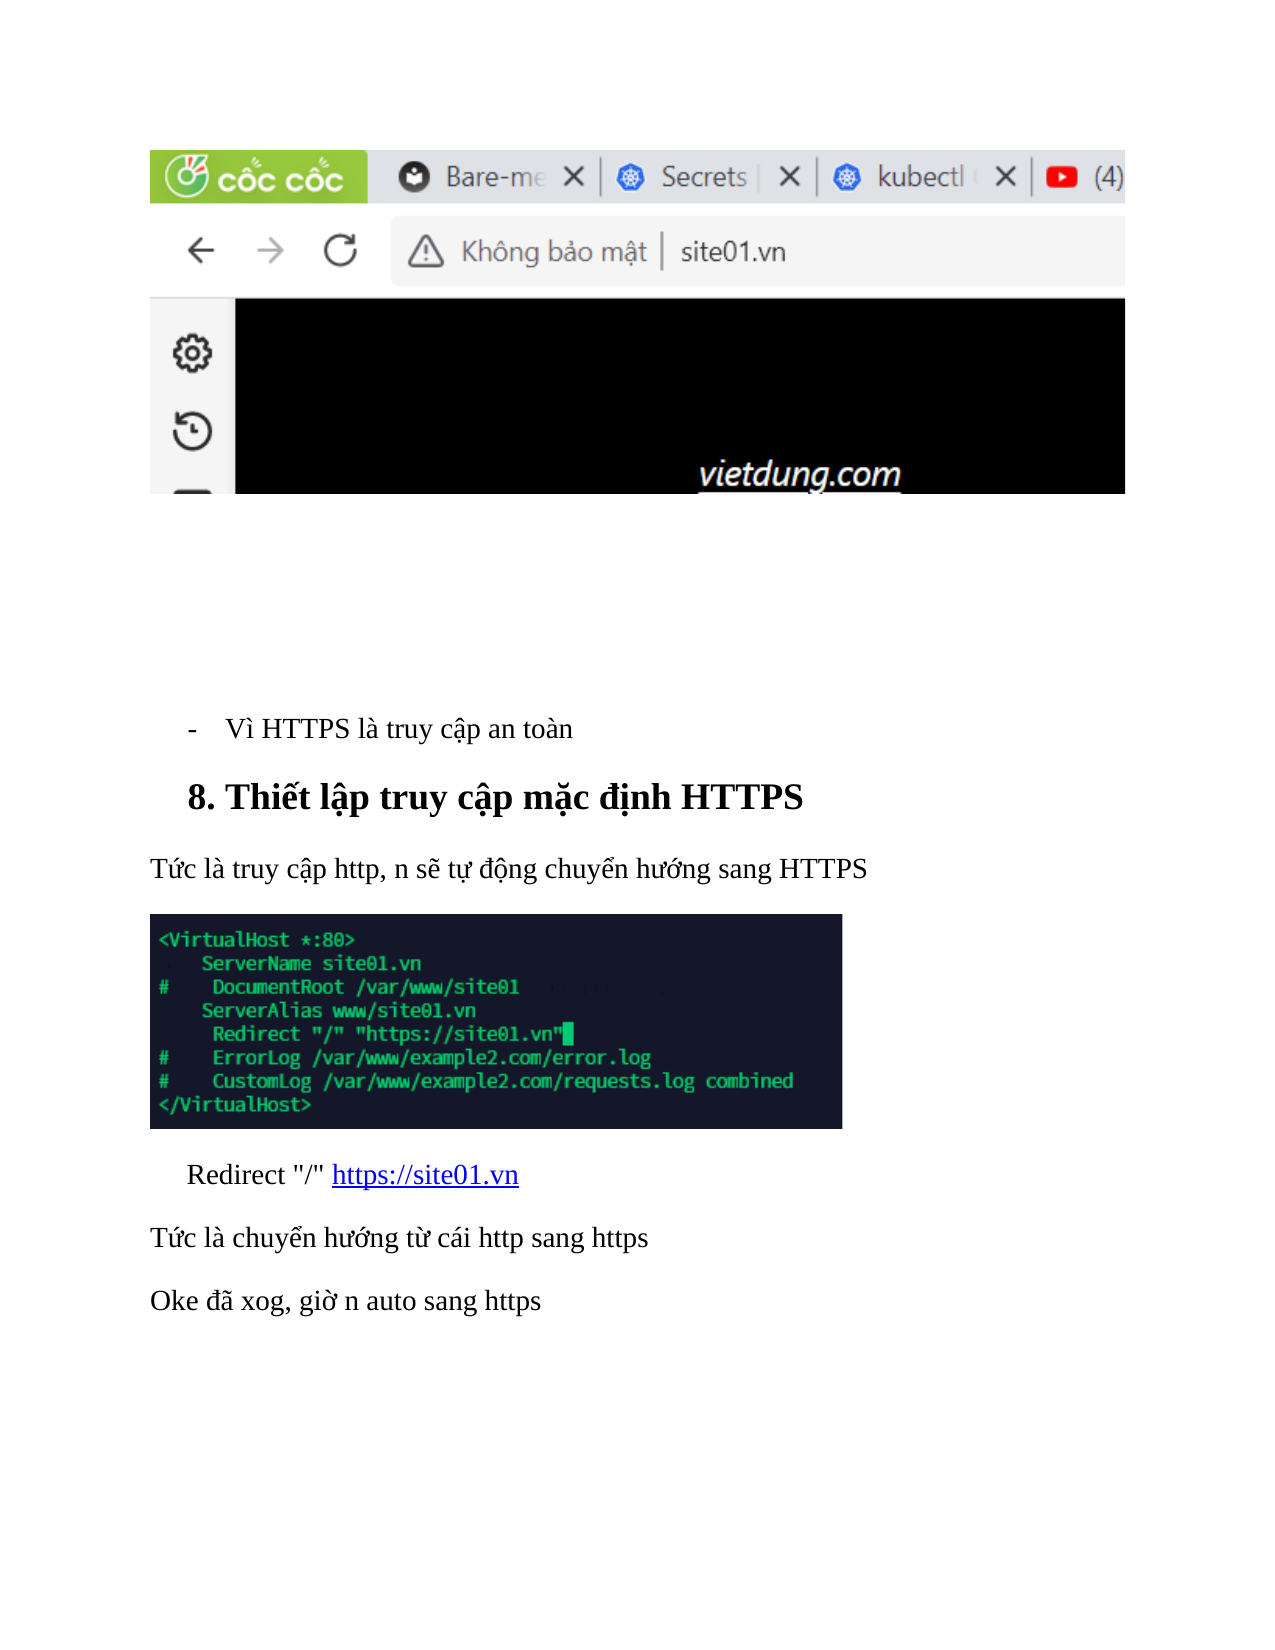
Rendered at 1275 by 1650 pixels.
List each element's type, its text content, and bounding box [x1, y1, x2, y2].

list Vì HTTPS là truy cập an toàn [187, 711, 1125, 745]
text Redirect "/" https://site01.vn [150, 1157, 1125, 1191]
picture [150, 150, 1125, 494]
text Oke đã xog, giờ n auto sang https [150, 1283, 1125, 1317]
text Tức là truy cập http, n sẽ tự động chuyển hướng sang HTTPS [150, 851, 1125, 885]
subtitle Thiết lập truy cập mặc định HTTPS [187, 774, 1125, 817]
picture [150, 914, 843, 1129]
text Tức là chuyển hướng từ cái http sang https [150, 1220, 1125, 1254]
